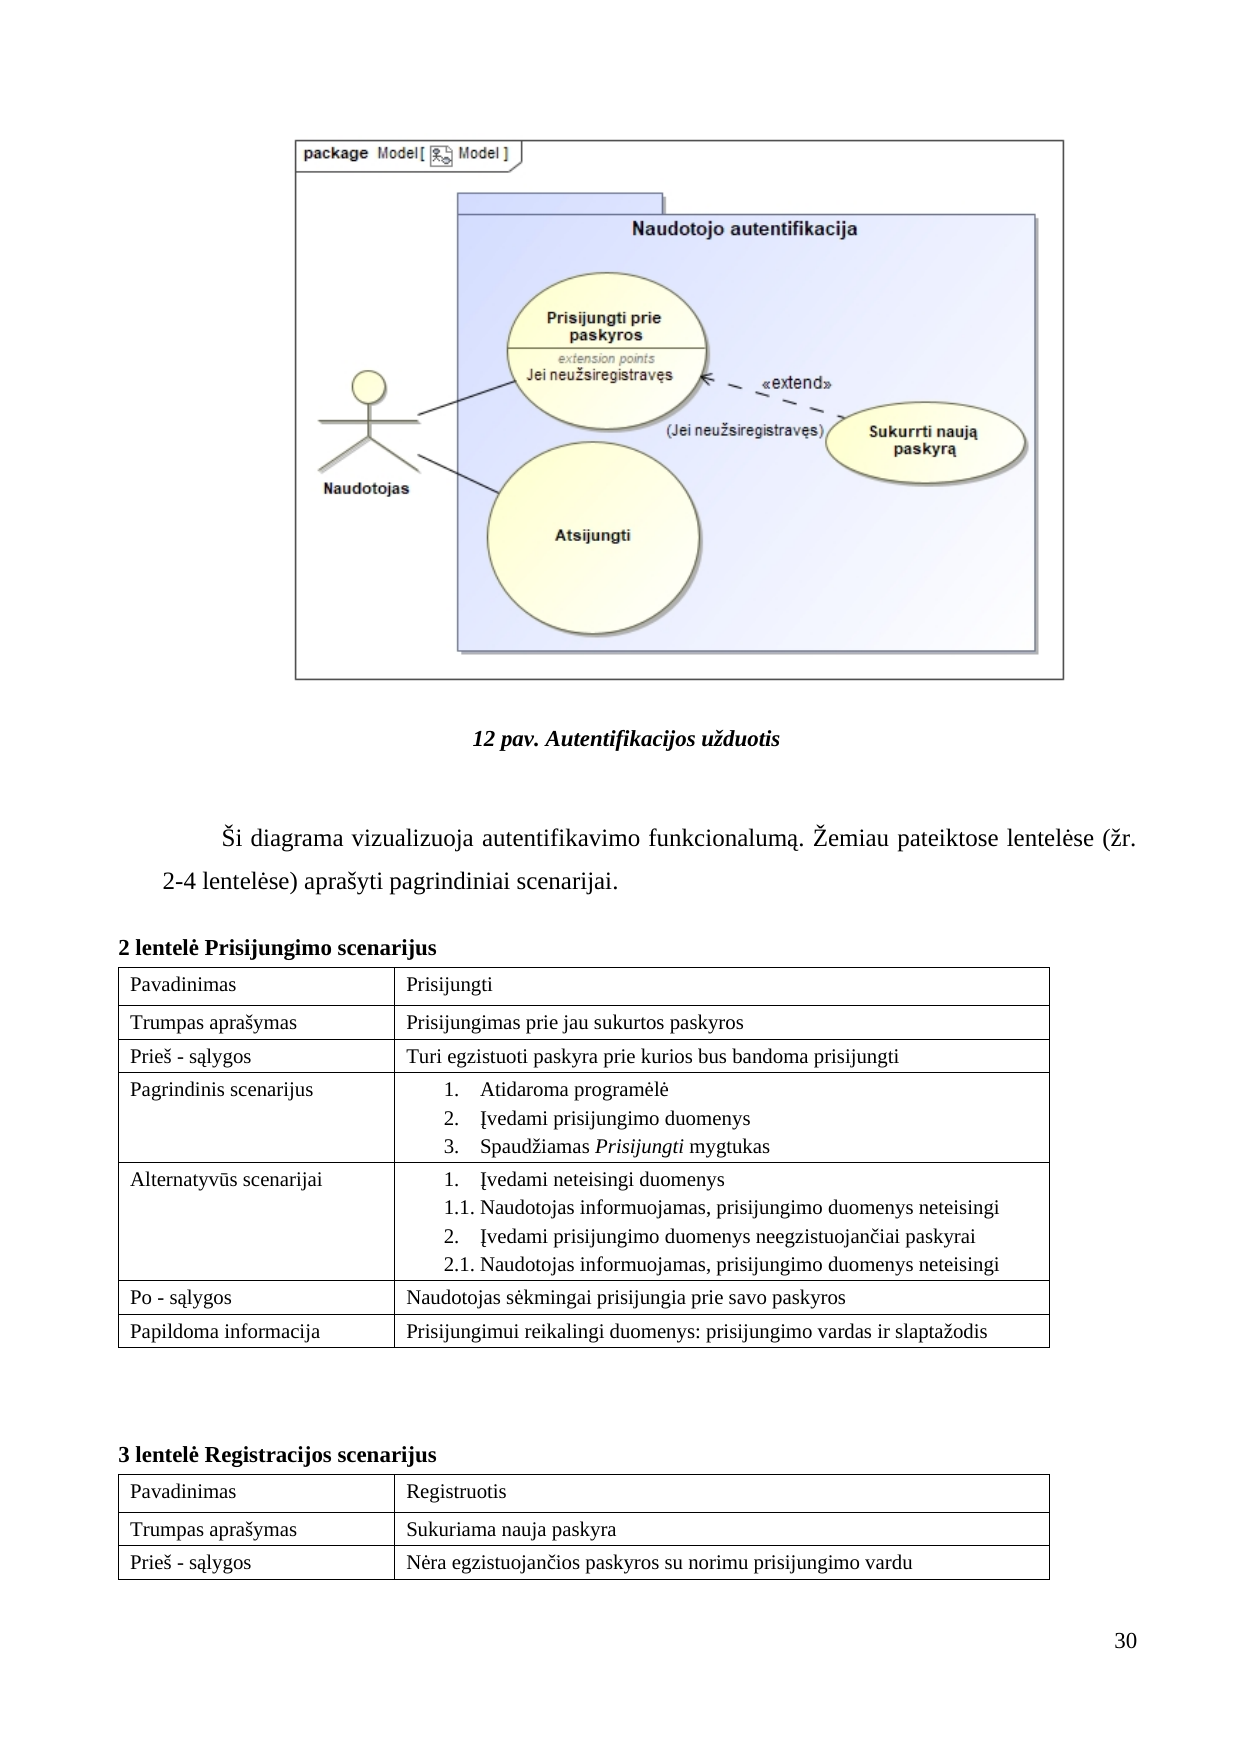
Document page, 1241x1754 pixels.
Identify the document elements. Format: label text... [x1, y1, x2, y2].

table_cell Atidaroma programėlė Įvedami prisijungimo duomenys Spaudžiamas Prisijungti mygtukas [395, 1073, 1049, 1162]
table_header Prisijungti [395, 968, 1049, 1005]
table_cell Alternatyvūs scenarijai [119, 1163, 394, 1280]
table_cell Papildoma informacija [119, 1315, 394, 1347]
picture [288, 133, 1070, 686]
table_header Pavadinimas [119, 968, 394, 1005]
table_cell Turi egzistuoti paskyra prie kurios bus bandoma prisijungti [395, 1040, 1049, 1072]
table_header Registruotis [395, 1475, 1049, 1512]
text 3 lentelė Registracijos scenarijus [118, 1441, 1137, 1467]
table_cell Prisijungimas prie jau sukurtos paskyros [395, 1006, 1049, 1038]
table_cell Po - sąlygos [119, 1281, 394, 1313]
table_cell Trumpas aprašymas [119, 1006, 394, 1038]
table_cell Pagrindinis scenarijus [119, 1073, 394, 1162]
table_cell Naudotojas sėkmingai prisijungia prie savo paskyros [395, 1281, 1049, 1313]
table_cell Trumpas aprašymas [119, 1513, 394, 1545]
text 2 lentelė Prisijungimo scenarijus [118, 934, 1137, 961]
table_cell Prieš - sąlygos [119, 1546, 394, 1578]
table_cell Nėra egzistuojančios paskyros su norimu prisijungimo vardu [395, 1546, 1049, 1578]
table_header Pavadinimas [119, 1475, 394, 1512]
text 12 pav. Autentifikacijos užduotis [118, 725, 1137, 751]
table_cell Sukuriama nauja paskyra [395, 1513, 1049, 1545]
table_cell Įvedami neteisingi duomenys Naudotojas informuojamas, prisijungimo duomenys neteisingi Įvedami prisijungimo duomenys neegzistuojančiai paskyrai Naudotojas informuojamas, prisijungimo duomenys neteisingi [395, 1163, 1049, 1280]
text Ši diagrama vizualizuoja autentifikavimo funkcionalumą. Žemiau pateiktose lentelėse (žr. 2-4 lentelėse) aprašyti pagrindiniai scenarijai. [162, 823, 1137, 895]
table_cell Prisijungimui reikalingi duomenys: prisijungimo vardas ir slaptažodis [395, 1315, 1049, 1347]
table_cell Prieš - sąlygos [119, 1040, 394, 1072]
